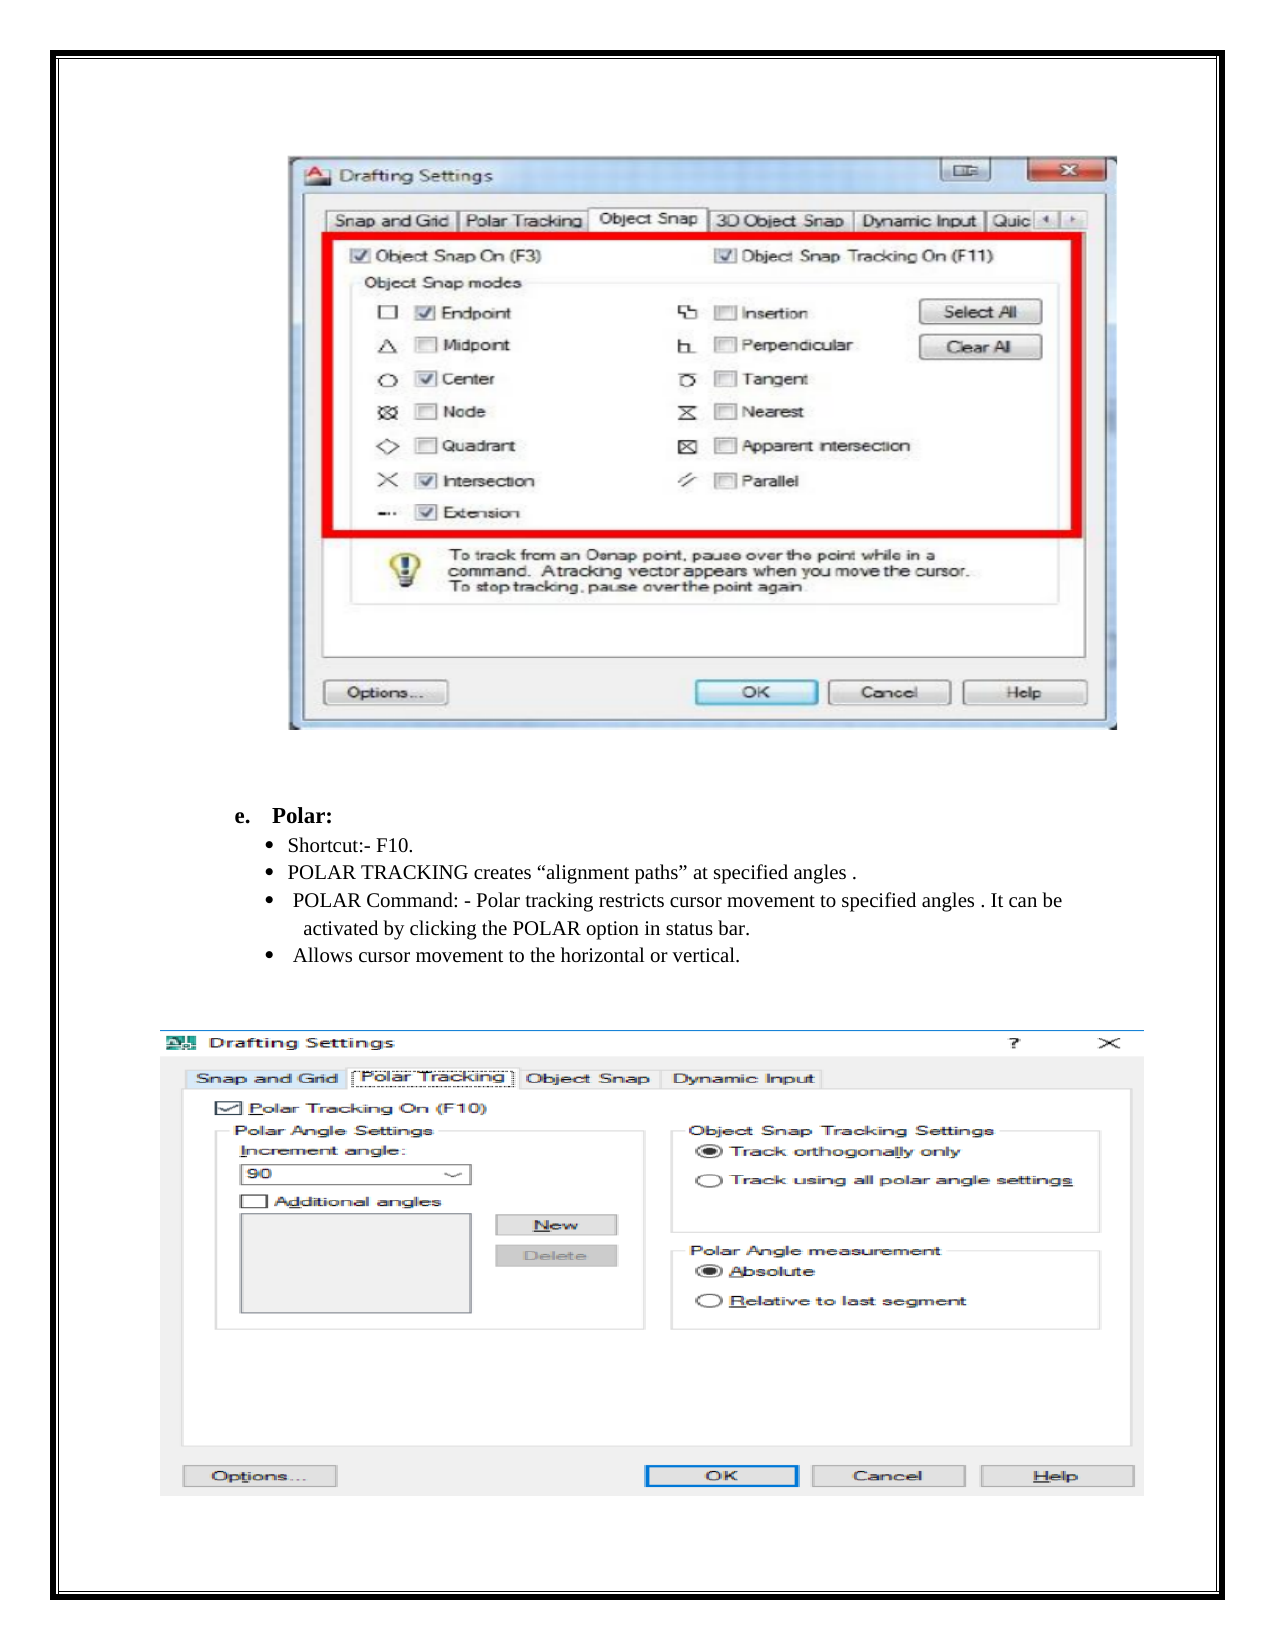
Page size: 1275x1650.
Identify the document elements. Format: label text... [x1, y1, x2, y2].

picture [287, 150, 1118, 730]
list Polar: [234, 802, 1125, 829]
list POLAR Command: - Polar tracking restricts cursor movement to specified angles . It can be activated by clicking the POLAR option in status bar. [266, 888, 1125, 939]
picture [150, 1023, 1144, 1496]
list Allows cursor movement to the horizontal or vertical. [266, 943, 1125, 967]
list Shortcut:- F10. [266, 833, 1125, 857]
list POLAR TRACKING creates “alignment paths” at specified angles . [266, 860, 1125, 884]
